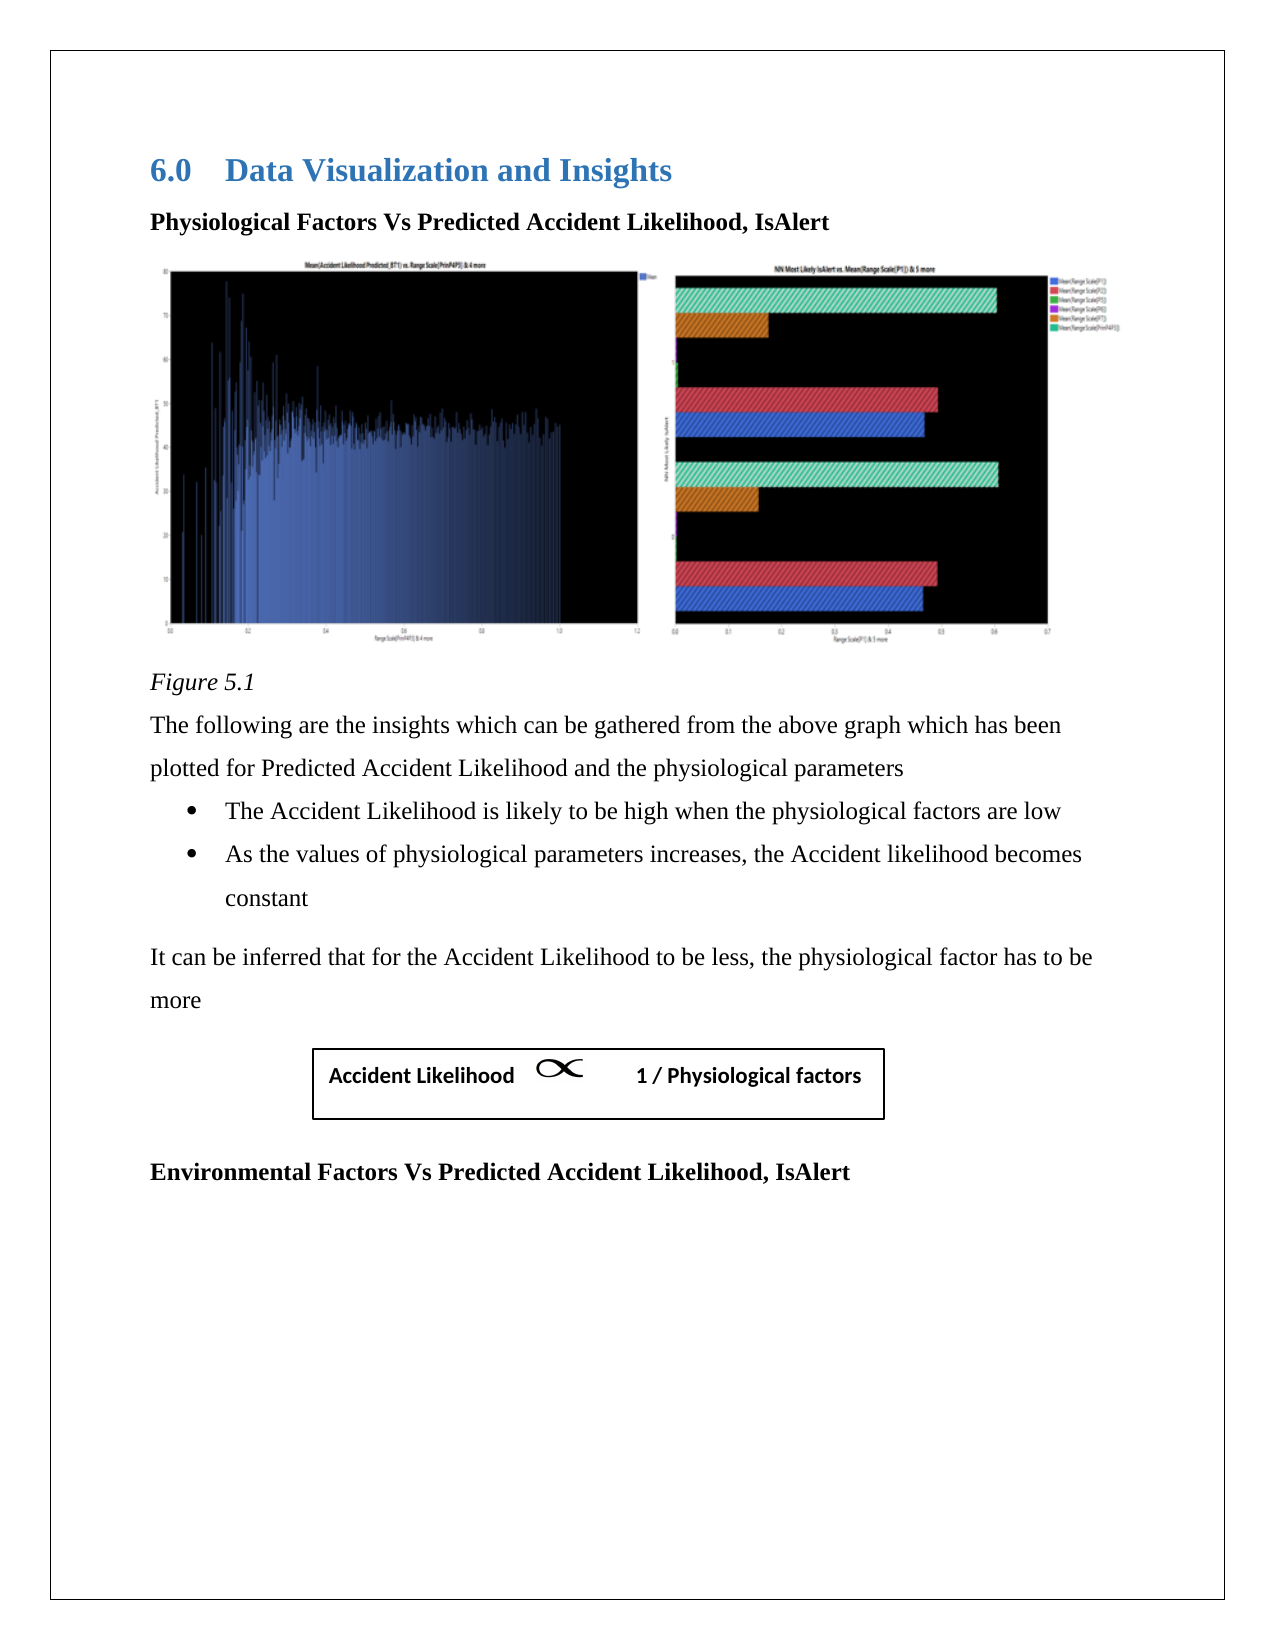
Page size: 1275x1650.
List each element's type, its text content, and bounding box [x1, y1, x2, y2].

list The Accident Likelihood is likely to be high when the physiological factors are low [187, 796, 1125, 825]
text It can be inferred that for the Accident Likelihood to be less, the physiological factor has to be more [150, 942, 1125, 1014]
picture [150, 250, 1125, 654]
text Physiological Factors Vs Predicted Accident Likelihood, IsAlert [150, 207, 1125, 236]
subtitle 6.0 Data Visualization and Insights [150, 150, 1125, 188]
picture [535, 1056, 589, 1084]
list As the values of physiological parameters increases, the Accident likelihood becomes constant [187, 839, 1125, 911]
text Figure 5.1 [150, 667, 1125, 696]
text The following are the insights which can be gathered from the above graph which has been plotted for Predicted Accident Likelihood and the physiological parameters [150, 710, 1125, 782]
text Environmental Factors Vs Predicted Accident Likelihood, IsAlert [150, 1157, 1125, 1186]
